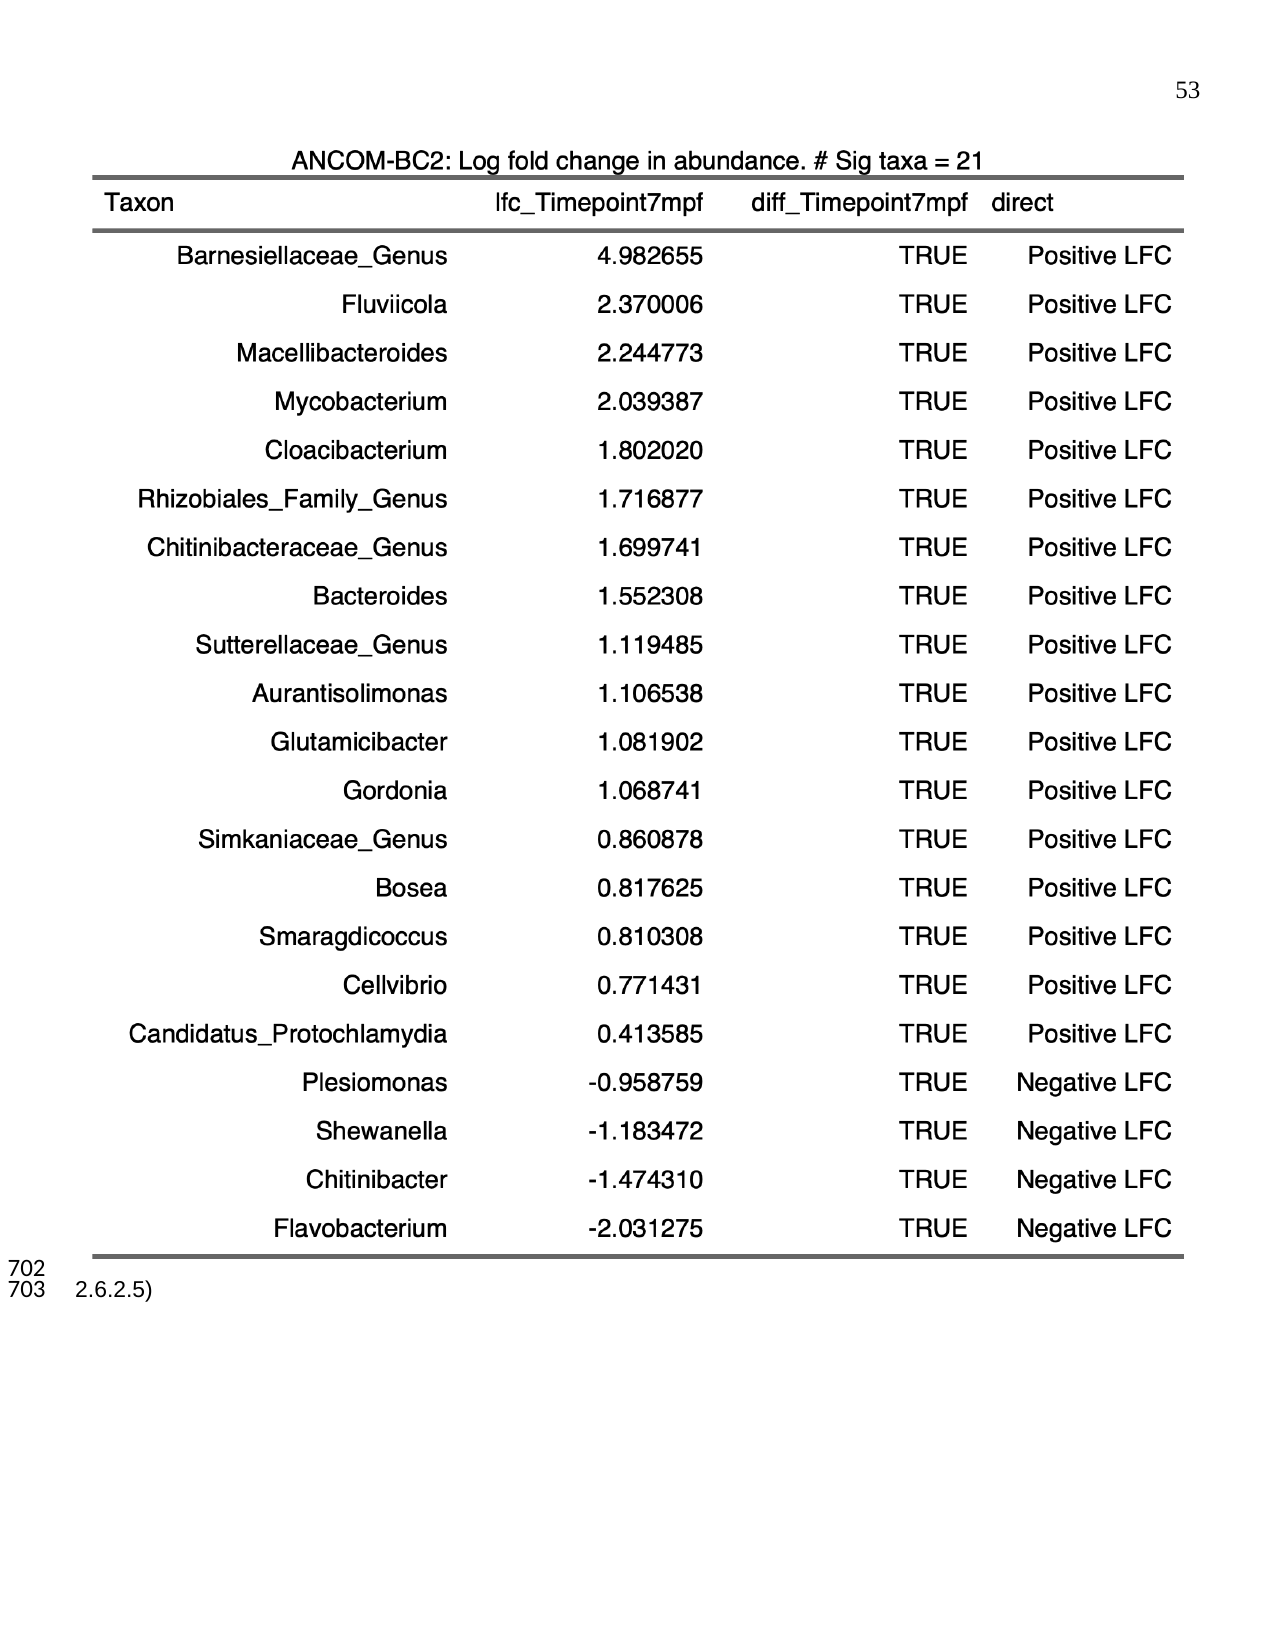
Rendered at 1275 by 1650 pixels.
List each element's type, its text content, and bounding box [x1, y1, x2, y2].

picture [75, 132, 1200, 1276]
text 2.6.2.5) [75, 1276, 1200, 1302]
